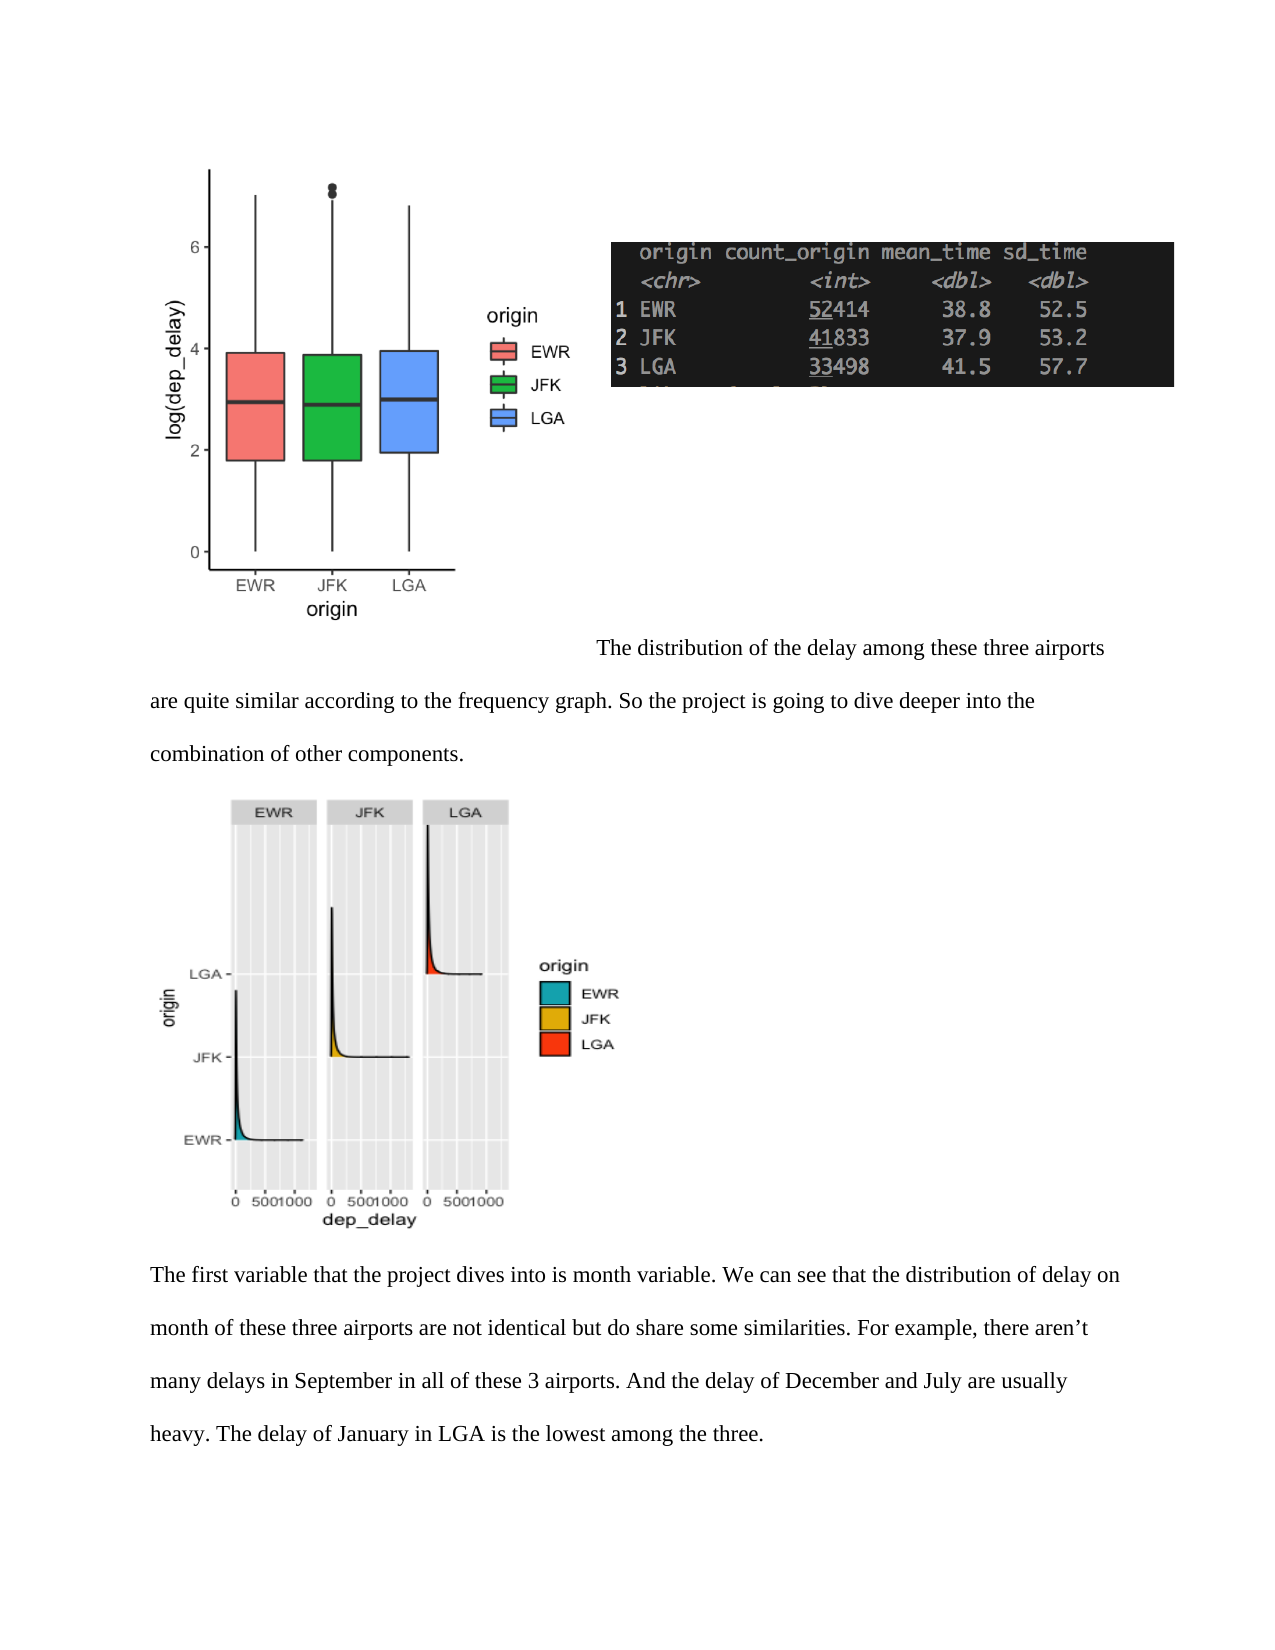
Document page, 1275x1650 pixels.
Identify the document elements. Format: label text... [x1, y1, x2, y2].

picture [157, 168, 578, 624]
text The first variable that the project dives into is month variable. We can see that the distribution of delay on month of these three airports are not identical but do share some similarities. For example, there aren’t many delays in September in all of these 3 airports. And the delay of December and July are usually heavy. The delay of January in LGA is the lowest among the three. [150, 1262, 1125, 1446]
picture [150, 792, 640, 1236]
picture [611, 242, 1175, 387]
text The distribution of the delay among these three airports are quite similar according to the frequency graph. So the project is going to dive deeper into the combination of other components. [150, 634, 1125, 766]
